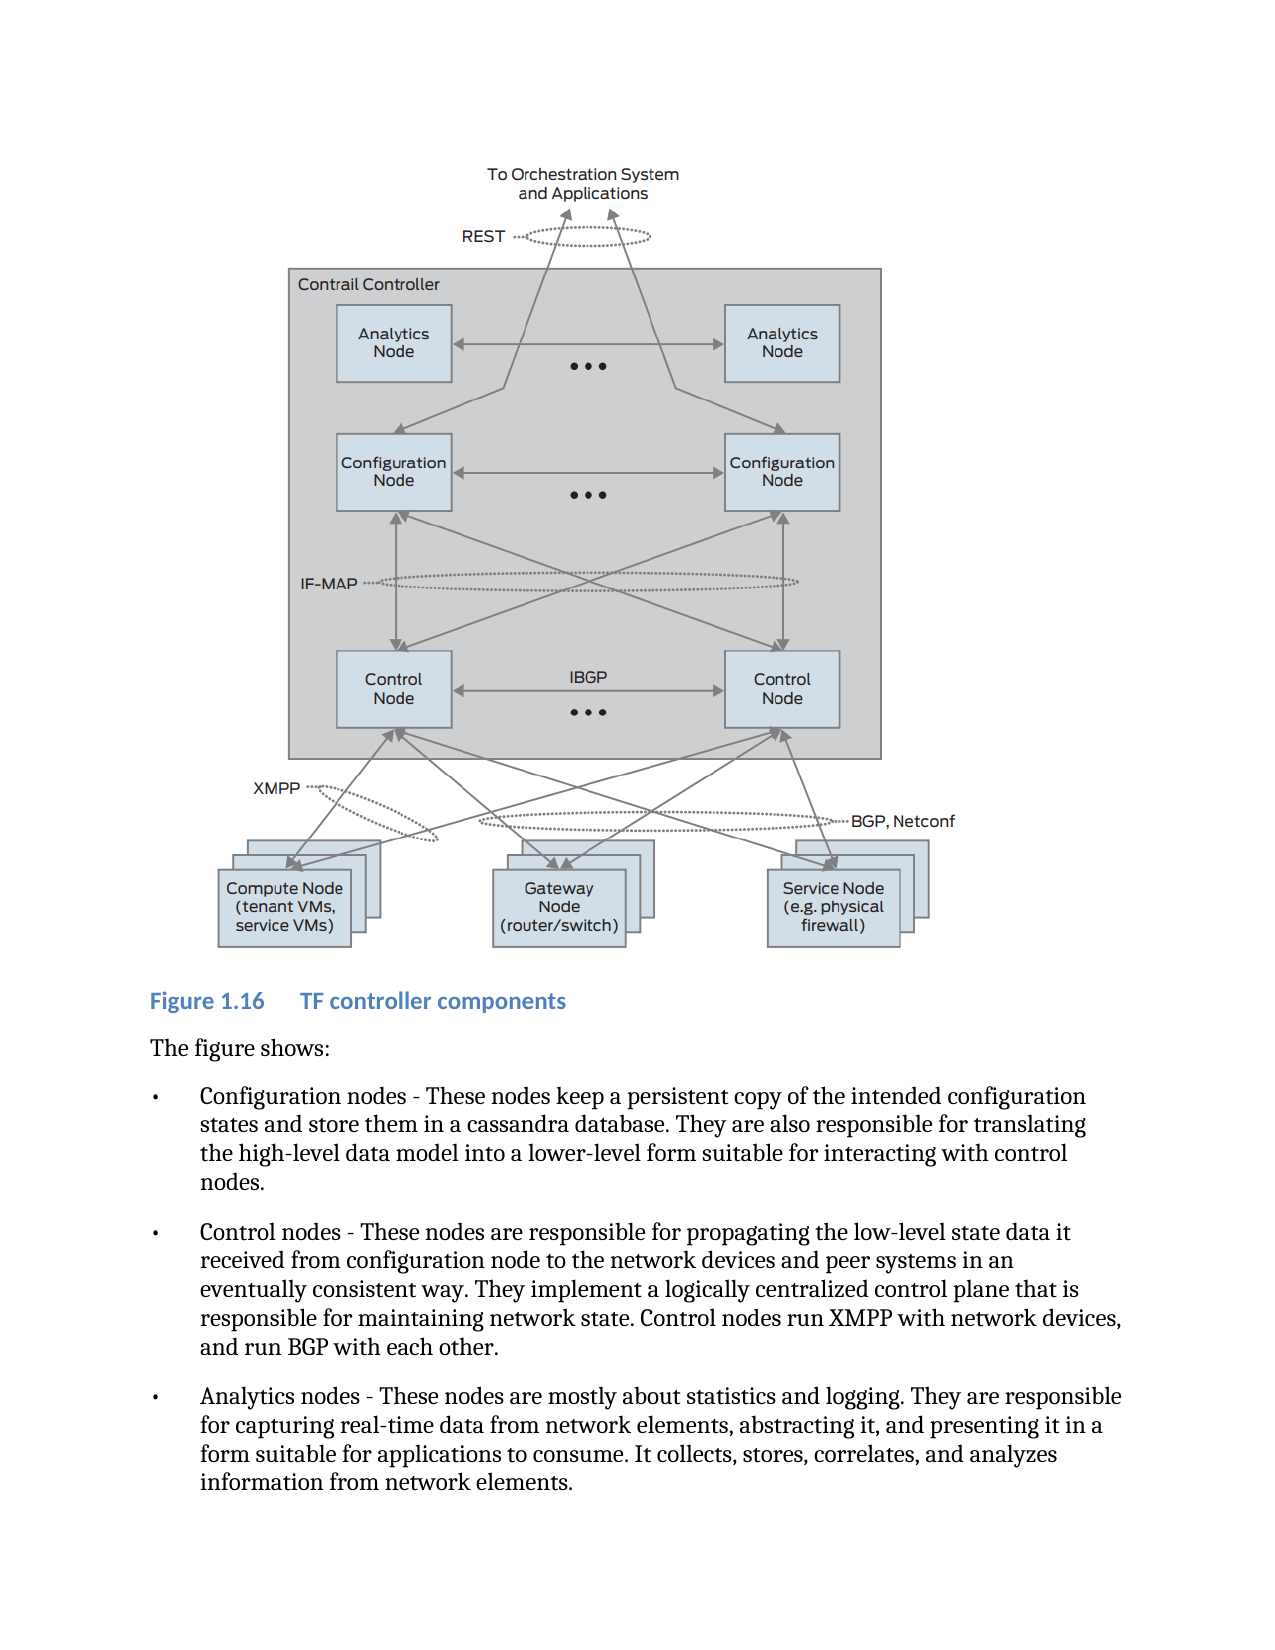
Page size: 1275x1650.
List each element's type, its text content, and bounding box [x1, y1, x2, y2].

list Configuration nodes - These nodes keep a persistent copy of the intended configuration states and store them in a cassandra database. They are also responsible for translating the high-level data model into a lower-level form suitable for interacting with control nodes. [150, 1082, 1125, 1197]
list Control nodes - These nodes are responsible for propagating the low-level state data it received from configuration node to the network devices and peer systems in an eventually consistent way. They implement a logically centralized control plane that is responsible for maintaining network state. Control nodes run XMPP with network devices, and run BGP with each other. [150, 1217, 1125, 1361]
list Analytics nodes - These nodes are mostly about statistics and logging. They are responsible for capturing real-time data from network elements, abstracting it, and presenting it in a form suitable for applications to consume. It collects, stores, correlates, and analyzes information from network elements. [150, 1382, 1125, 1497]
text The figure shows: [150, 1034, 1125, 1063]
subtitle Figure 1.16 TF controller components [150, 985, 1125, 1015]
picture [150, 150, 1025, 964]
